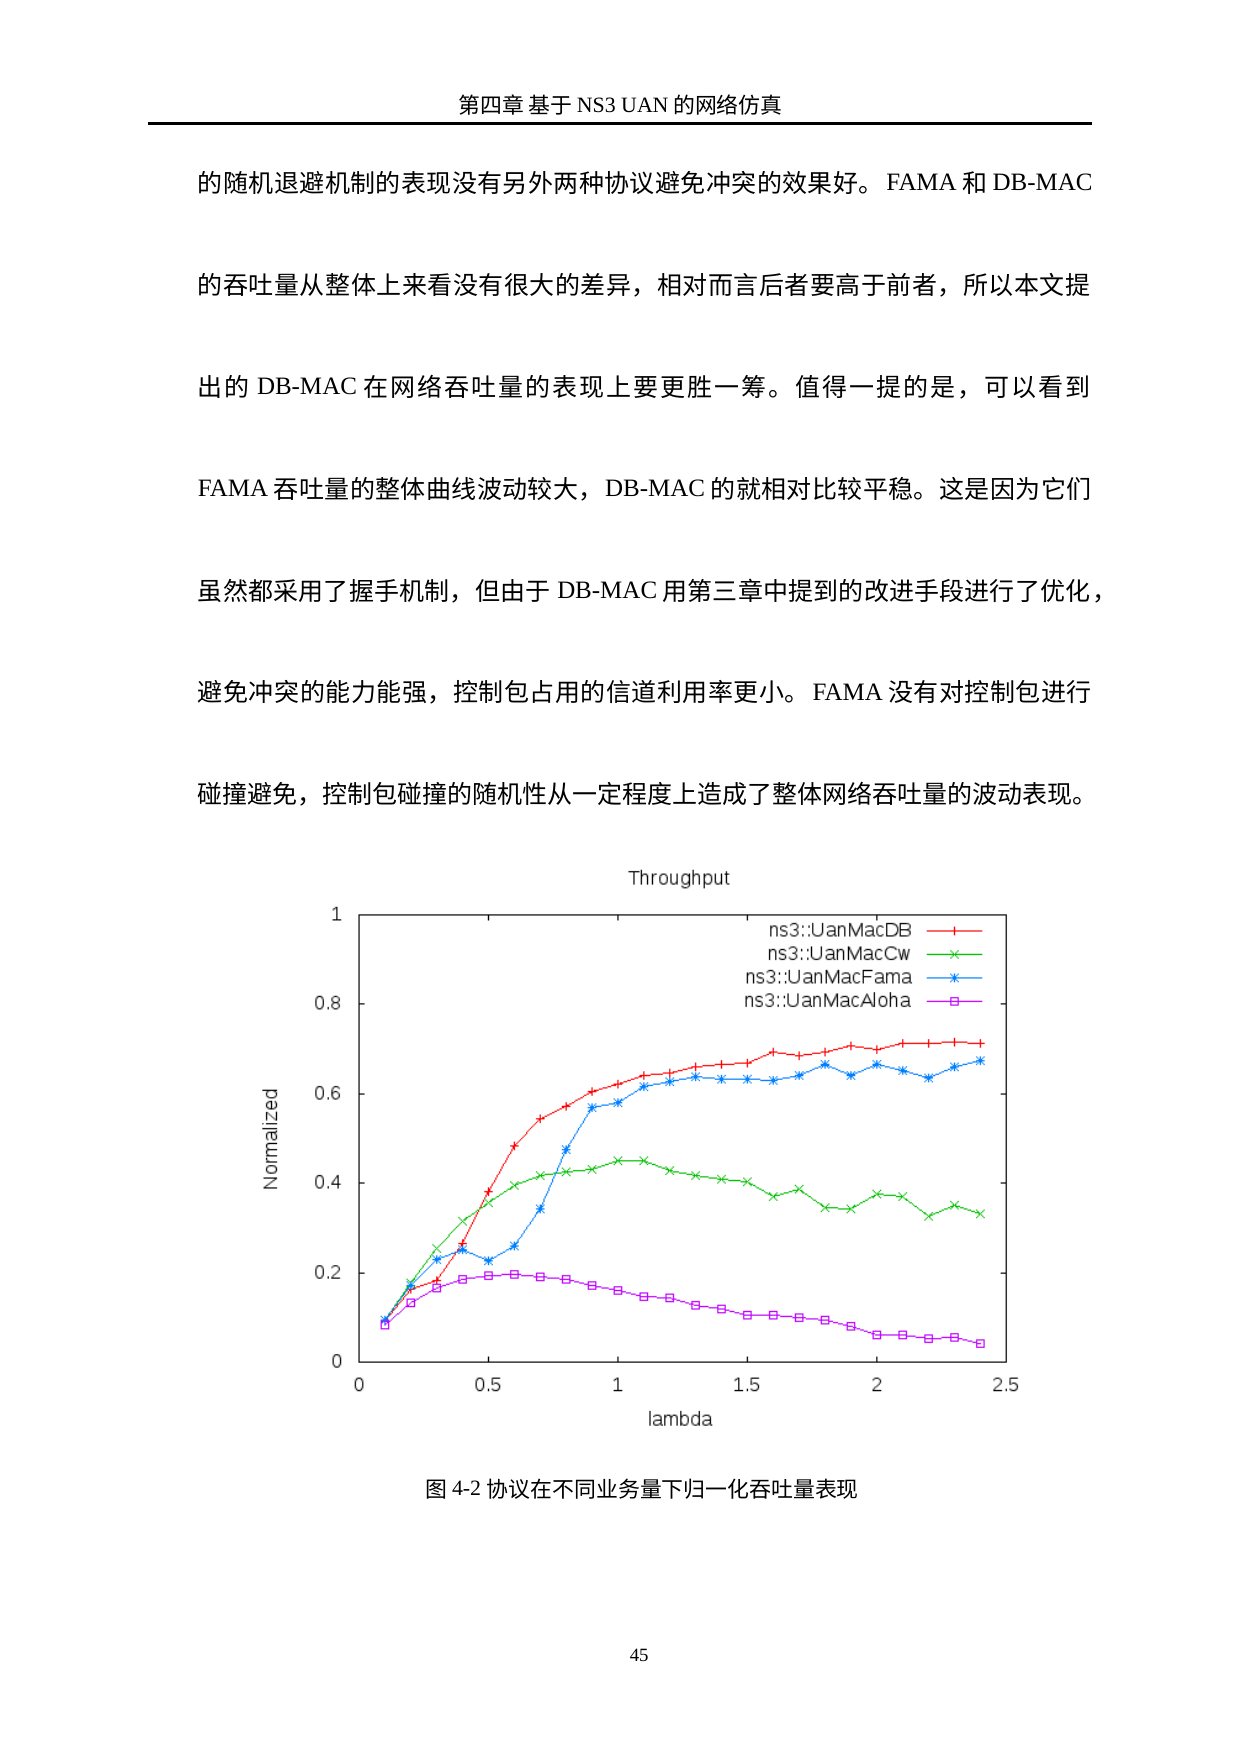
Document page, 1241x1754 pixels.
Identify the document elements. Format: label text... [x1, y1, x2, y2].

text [198, 148, 1092, 827]
text 图4-2 协议在不同业务量下归一化吞吐量表现 [148, 1471, 1092, 1504]
picture [255, 845, 1044, 1437]
